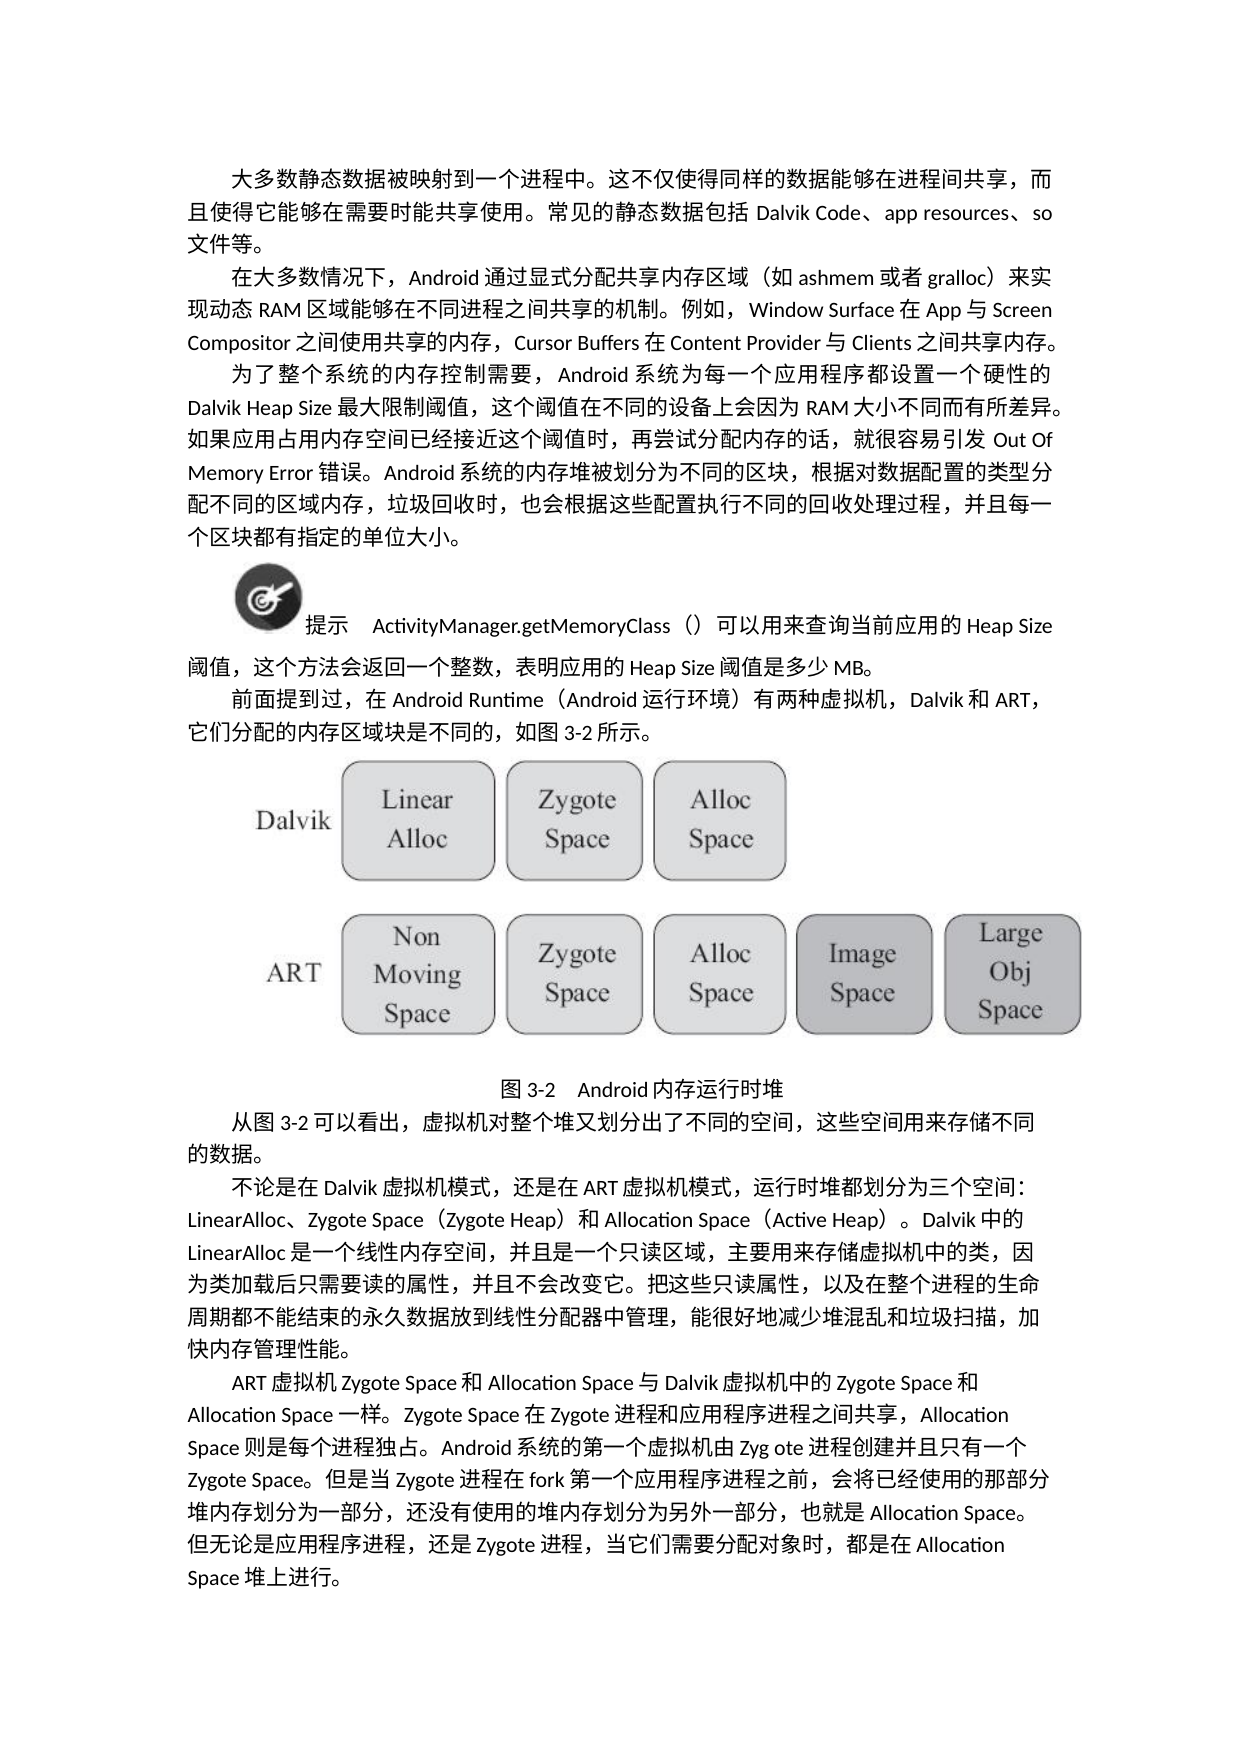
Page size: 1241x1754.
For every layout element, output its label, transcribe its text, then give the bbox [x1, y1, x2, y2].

text 图3-2 Android内存运行时堆 [187, 1072, 1053, 1104]
picture [231, 747, 1097, 1047]
text 从图3-2可以看出，虚拟机对整个堆又划分出了不同的空间，这些空间用来存储不同的数据。 [187, 1104, 1053, 1169]
text 在大多数情况下，Android通过显式分配共享内存区域（如ashmem或者gralloc）来实现动态RAM区域能够在不同进程之间共享的机制。例如，Window Surface在App与Screen Compositor之间使用共享的内存，Cursor Buffers在Content Provider与Clients之间共享内存。 [187, 259, 1053, 357]
text 为了整个系统的内存控制需要，Android系统为每一个应用程序都设置一个硬性的Dalvik Heap Size最大限制阈值，这个阈值在不同的设备上会因为RAM大小不同而有所差异。如果应用占用内存空间已经接近这个阈值时，再尝试分配内存的话，就很容易引发Out Of Memory Error错误。Android系统的内存堆被划分为不同的区块，根据对数据配置的类型分配不同的区域内存，垃圾回收时，也会根据这些配置执行不同的回收处理过程，并且每一个区块都有指定的单位大小。 [187, 357, 1053, 552]
text 不论是在Dalvik虚拟机模式，还是在ART虚拟机模式，运行时堆都划分为三个空间：LinearAlloc、Zygote Space（Zygote Heap）和Allocation Space（Active Heap）。Dalvik中的LinearAlloc是一个线性内存空间，并且是一个只读区域，主要用来存储虚拟机中的类，因为类加载后只需要读的属性，并且不会改变它。把这些只读属性，以及在整个进程的生命周期都不能结束的永久数据放到线性分配器中管理，能很好地减少堆混乱和垃圾扫描，加快内存管理性能。 [187, 1169, 1053, 1364]
text 大多数静态数据被映射到一个进程中。这不仅使得同样的数据能够在进程间共享，而且使得它能够在需要时能共享使用。常见的静态数据包括Dalvik Code、app resources、so文件等。 [187, 162, 1053, 259]
picture [231, 561, 306, 634]
text 前面提到过，在Android Runtime（Android运行环境）有两种虚拟机，Dalvik和ART，它们分配的内存区域块是不同的，如图3-2所示。 [187, 682, 1053, 747]
text ART虚拟机Zygote Space和Allocation Space与Dalvik虚拟机中的Zygote Space和Allocation Space一样。Zygote Space在Zygote进程和应用程序进程之间共享，Allocation Space则是每个进程独占。Android系统的第一个虚拟机由Zyg ote进程创建并且只有一个Zygote Space。但是当Zygote进程在fork第一个应用程序进程之前，会将已经使用的那部分堆内存划分为一部分，还没有使用的堆内存划分为另外一部分，也就是Allocation Space。但无论是应用程序进程，还是Zygote进程，当它们需要分配对象时，都是在Allocation Space堆上进行。 [187, 1364, 1053, 1592]
text 提示 ActivityManager.getMemoryClass（）可以用来查询当前应用的Heap Size阈值，这个方法会返回一个整数，表明应用的Heap Size阈值是多少MB。 [187, 552, 1053, 682]
